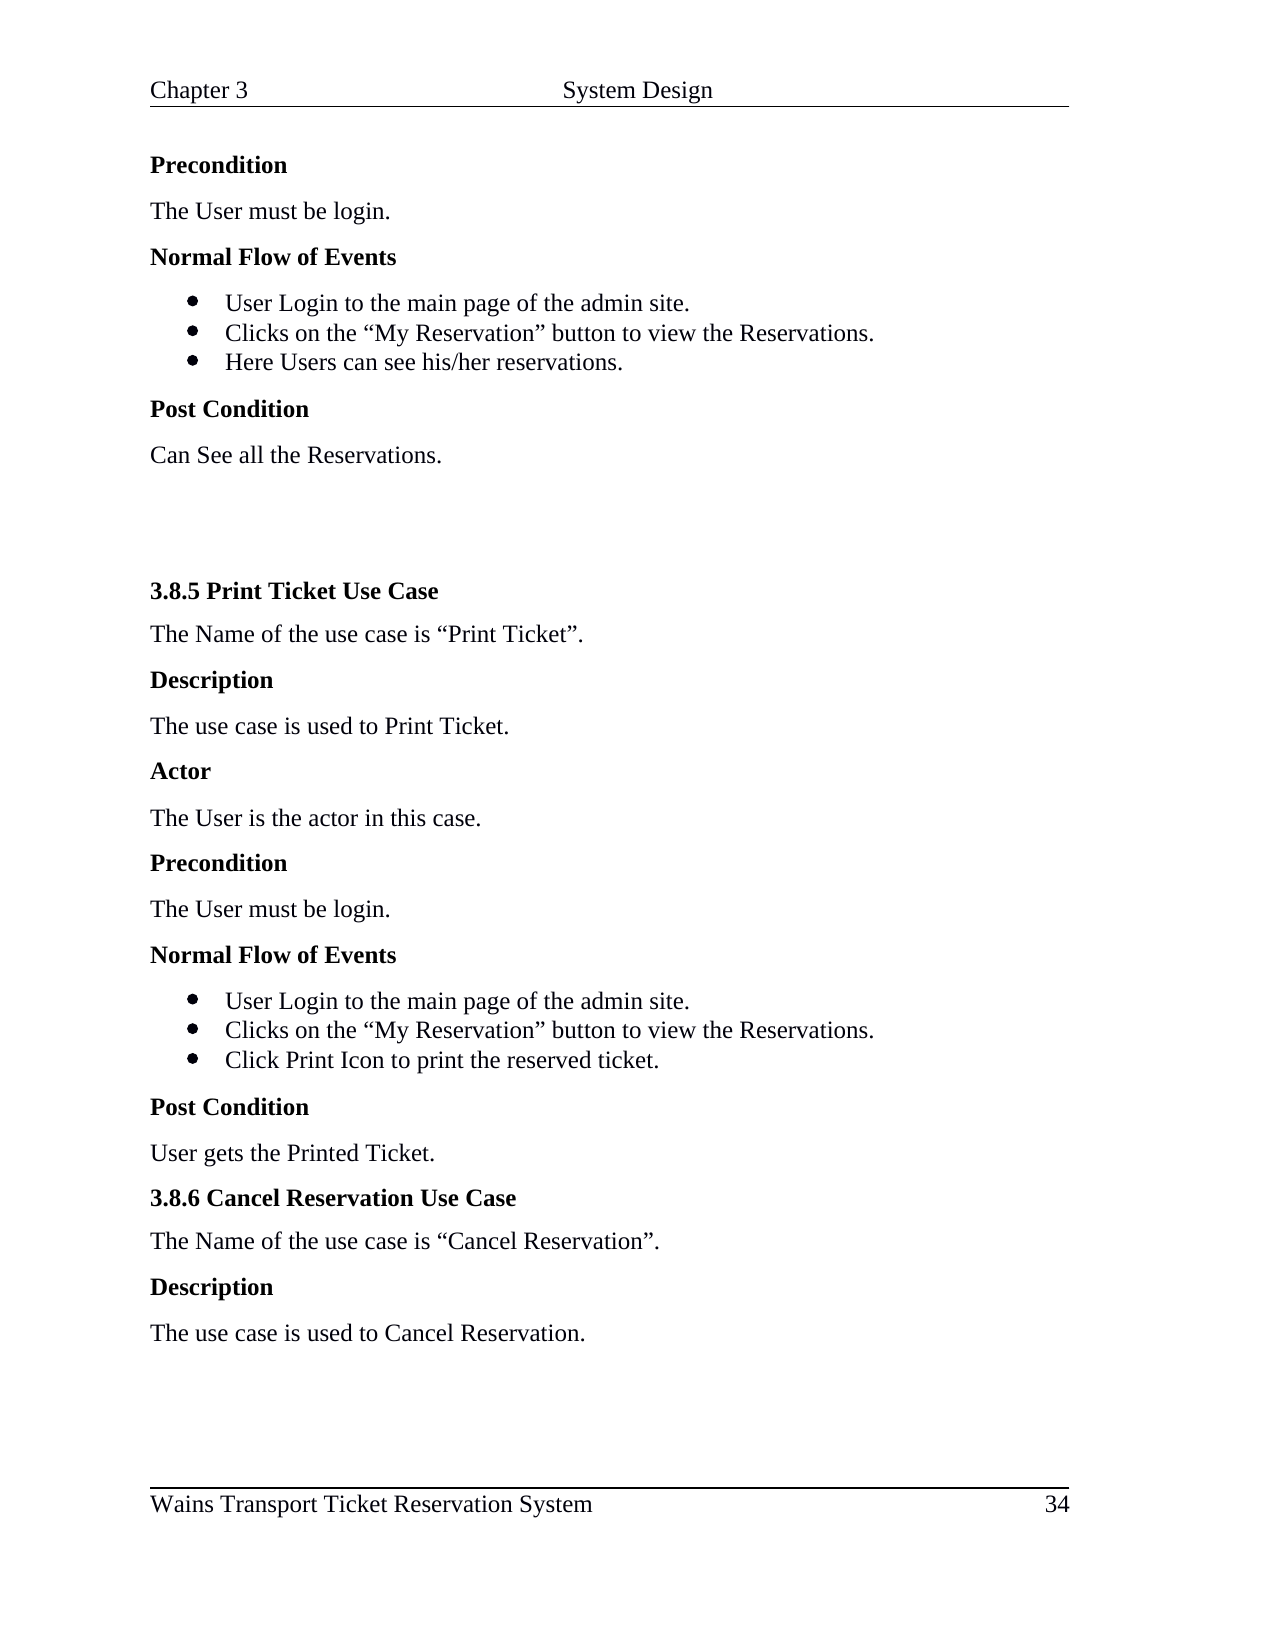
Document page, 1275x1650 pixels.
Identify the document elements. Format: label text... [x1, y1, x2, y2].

text User gets the Printed Ticket. [150, 1138, 1069, 1167]
list Clicks on the “My Reservation” button to view the Reservations. [187, 1016, 1125, 1045]
text The Name of the use case is “Cancel Reservation”. [150, 1226, 1069, 1255]
text Precondition [150, 848, 1069, 877]
text Description [150, 1272, 1069, 1301]
list User Login to the main page of the admin site. [187, 288, 1125, 318]
list Click Print Icon to print the reserved ticket. [187, 1045, 1125, 1075]
text Post Condition [150, 1092, 1069, 1120]
text The Name of the use case is “Print Ticket”. [150, 619, 1069, 648]
text The User must be login. [150, 196, 1069, 225]
text Can See all the Reservations. [150, 440, 1069, 469]
text The use case is used to Print Ticket. [150, 711, 1069, 740]
text Description [150, 665, 1069, 693]
text Precondition [150, 150, 1069, 179]
text The User must be login. [150, 894, 1069, 923]
text Normal Flow of Events [150, 242, 1069, 270]
subtitle 3.8.6 Cancel Reservation Use Case [150, 1183, 1125, 1212]
text The use case is used to Cancel Reservation. [150, 1318, 1069, 1347]
list Here Users can see his/her reservations. [187, 347, 1125, 377]
list User Login to the main page of the admin site. [187, 986, 1125, 1016]
list Clicks on the “My Reservation” button to view the Reservations. [187, 318, 1125, 347]
text Post Condition [150, 394, 1069, 422]
text The User is the actor in this case. [150, 803, 1069, 831]
text Actor [150, 756, 1069, 785]
text Normal Flow of Events [150, 940, 1069, 968]
subtitle 3.8.5 Print Ticket Use Case [150, 576, 1125, 605]
